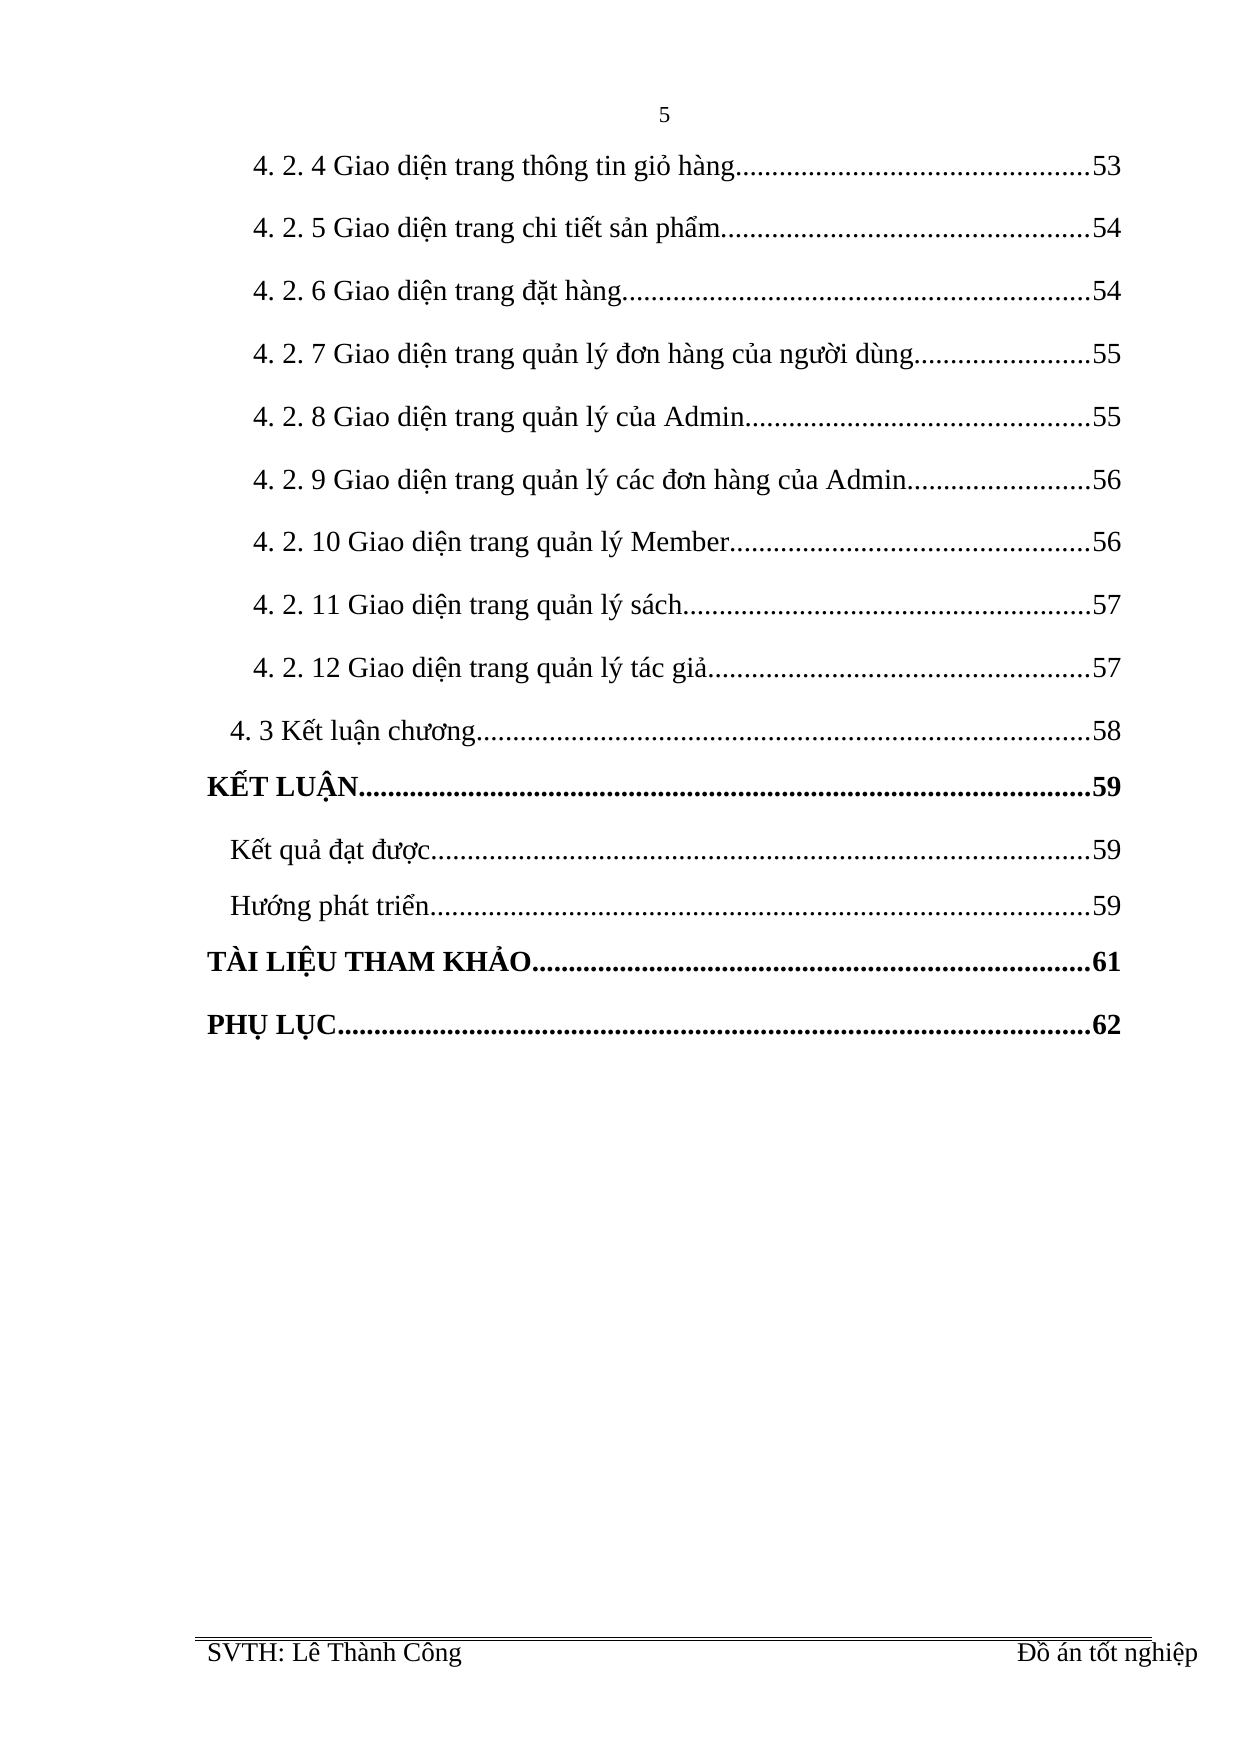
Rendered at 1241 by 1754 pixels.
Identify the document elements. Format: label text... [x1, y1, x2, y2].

text TÀI LIỆU THAM KHẢO 61 [207, 944, 1122, 977]
text Hướng phát triển 59 [230, 888, 1122, 921]
text 4. 3 Kết luận chương 58 [230, 713, 1122, 747]
text 4. 2. 12 Giao diện trang quản lý tác giả 57 [253, 650, 1122, 684]
text 4. 2. 11 Giao diện trang quản lý sách 57 [253, 587, 1122, 621]
text 4. 2. 6 Giao diện trang đặt hàng 54 [253, 273, 1122, 307]
text 4. 2. 9 Giao diện trang quản lý các đơn hàng của Admin 56 [253, 462, 1122, 495]
text 4. 2. 10 Giao diện trang quản lý Member 56 [253, 524, 1122, 558]
text 4. 2. 7 Giao diện trang quản lý đơn hàng của người dùng 55 [253, 336, 1122, 370]
text Kết quả đạt được 59 [230, 832, 1122, 865]
text 4. 2. 8 Giao diện trang quản lý của Admin 55 [253, 399, 1122, 432]
text PHỤ LỤC 62 [207, 1007, 1122, 1040]
text KẾT LUẬN 59 [207, 769, 1122, 803]
text 4. 2. 5 Giao diện trang chi tiết sản phẩm 54 [253, 211, 1122, 244]
text 4. 2. 4 Giao diện trang thông tin giỏ hàng 53 [253, 148, 1122, 181]
